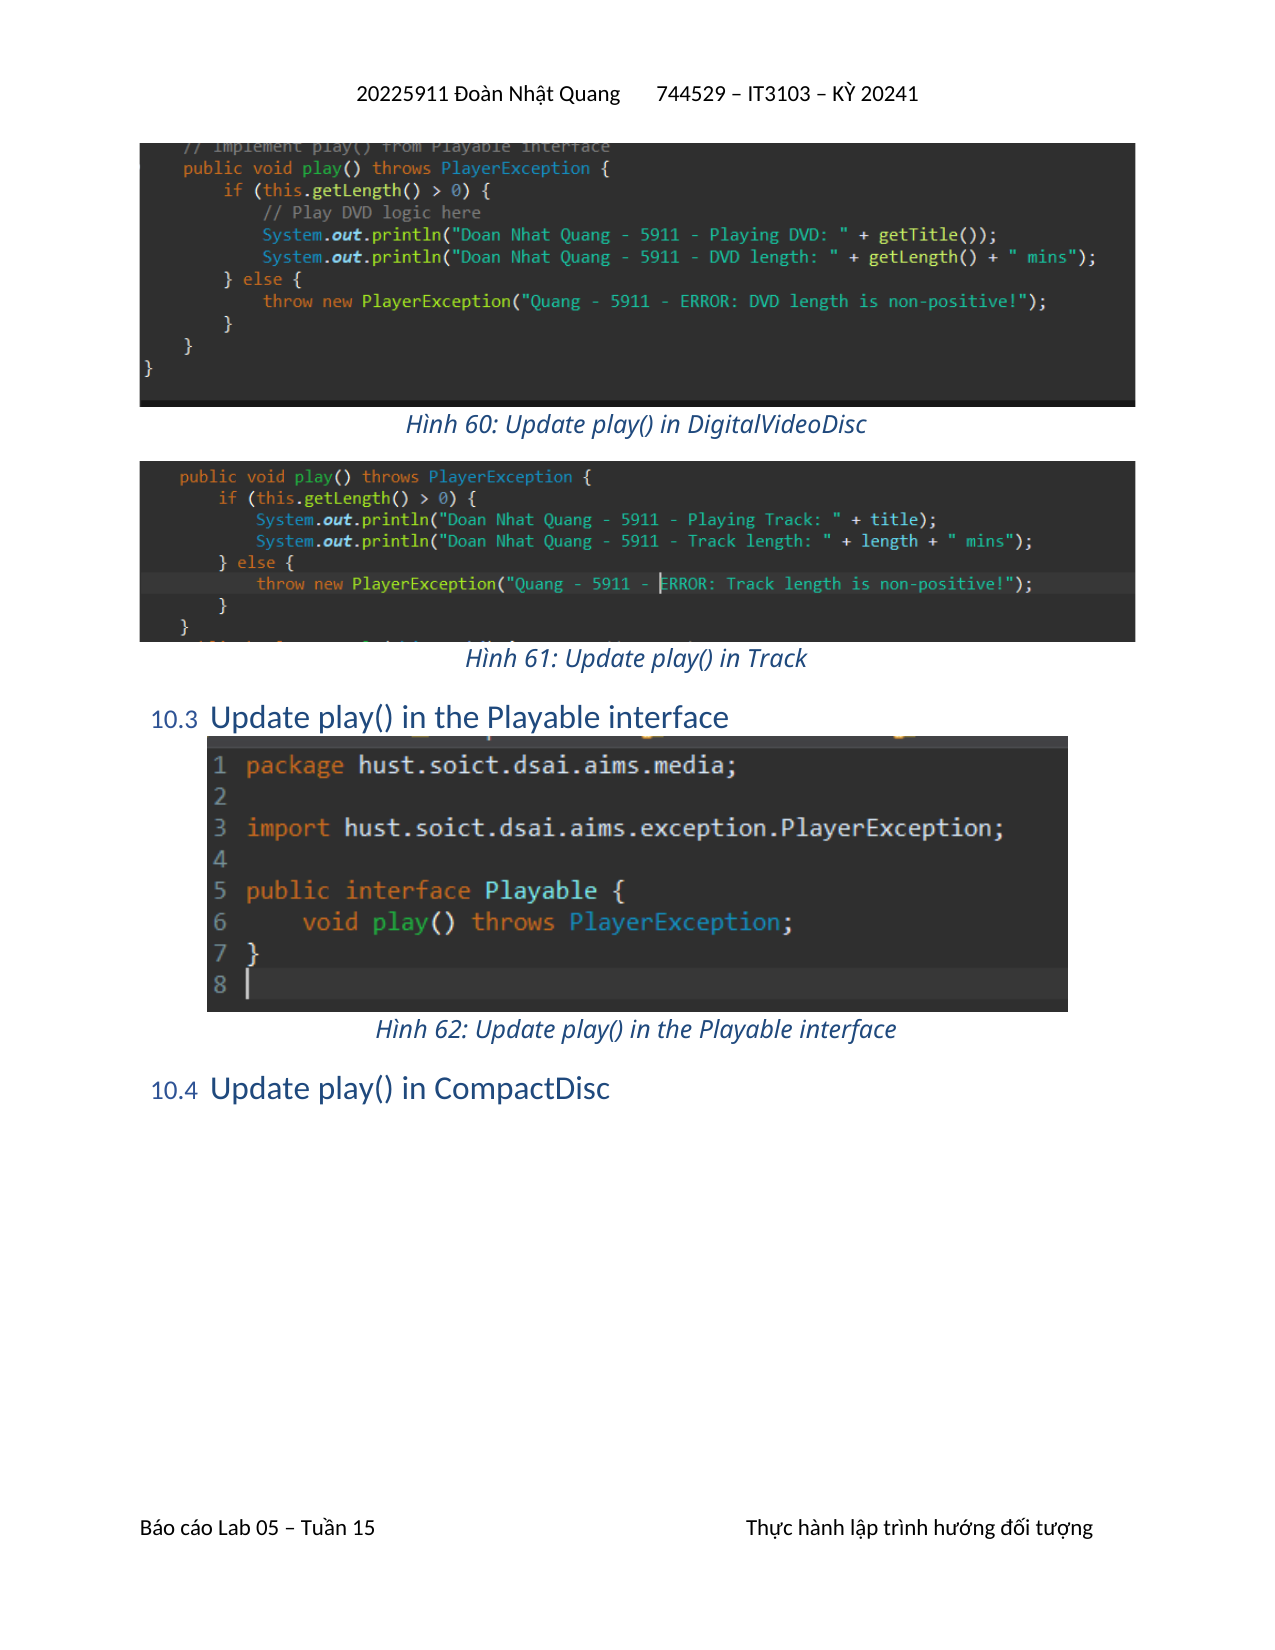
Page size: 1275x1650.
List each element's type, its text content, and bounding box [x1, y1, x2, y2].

text Hình 60: Update play() in DigitalVideoDisc [139, 407, 1135, 440]
text Hình 61: Update play() in Track [139, 642, 1135, 675]
picture [139, 461, 1136, 642]
text Hình 62: Update play() in the Playable interface [139, 1012, 1135, 1046]
subtitle Update play() in the Playable interface [150, 696, 1135, 737]
picture [139, 143, 1136, 407]
picture [207, 736, 1068, 1012]
subtitle Update play() in CompactDisc [150, 1067, 1135, 1107]
